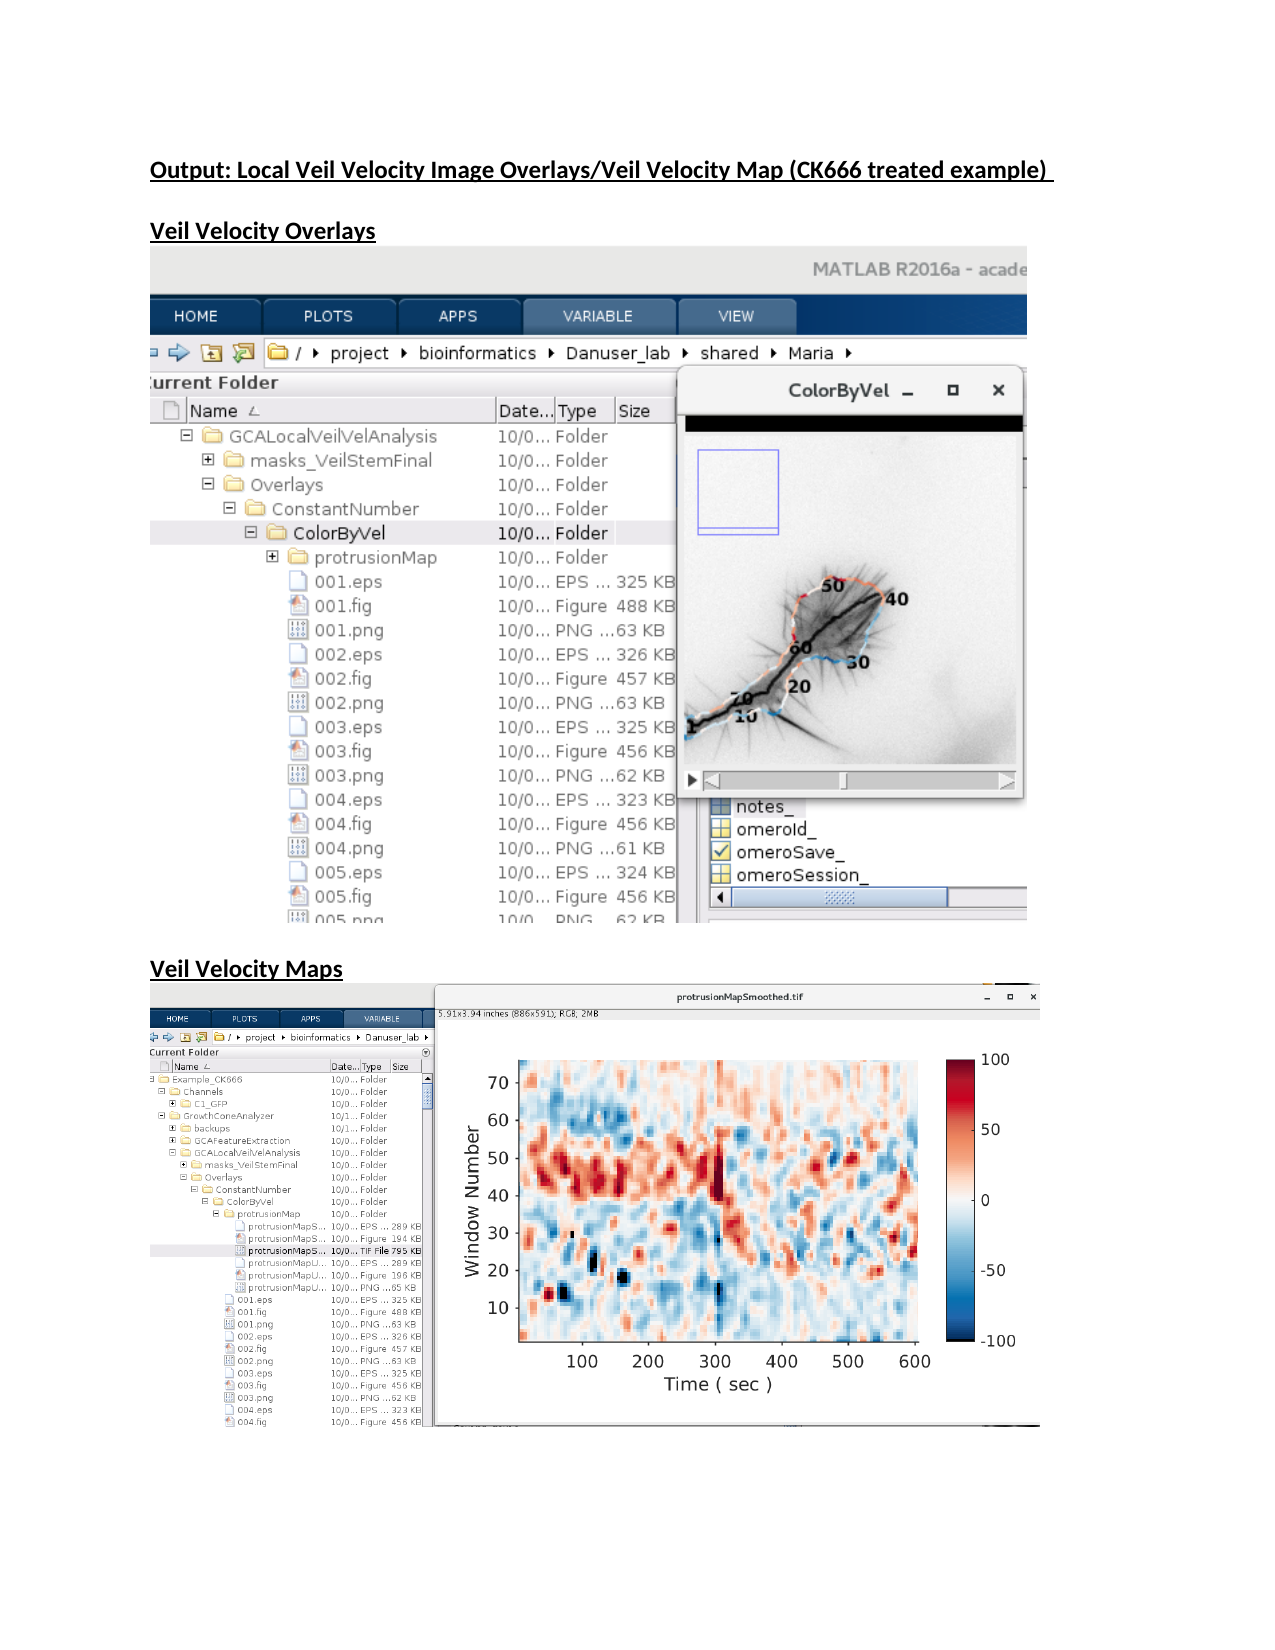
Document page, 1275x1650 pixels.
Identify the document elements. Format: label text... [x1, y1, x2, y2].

picture [150, 983, 1040, 1427]
picture [150, 245, 1027, 923]
text Veil Velocity Maps [150, 953, 1125, 984]
subtitle Output: Local Veil Velocity Image Overlays/Veil Velocity Map (CK666 treated example) [150, 154, 1125, 185]
